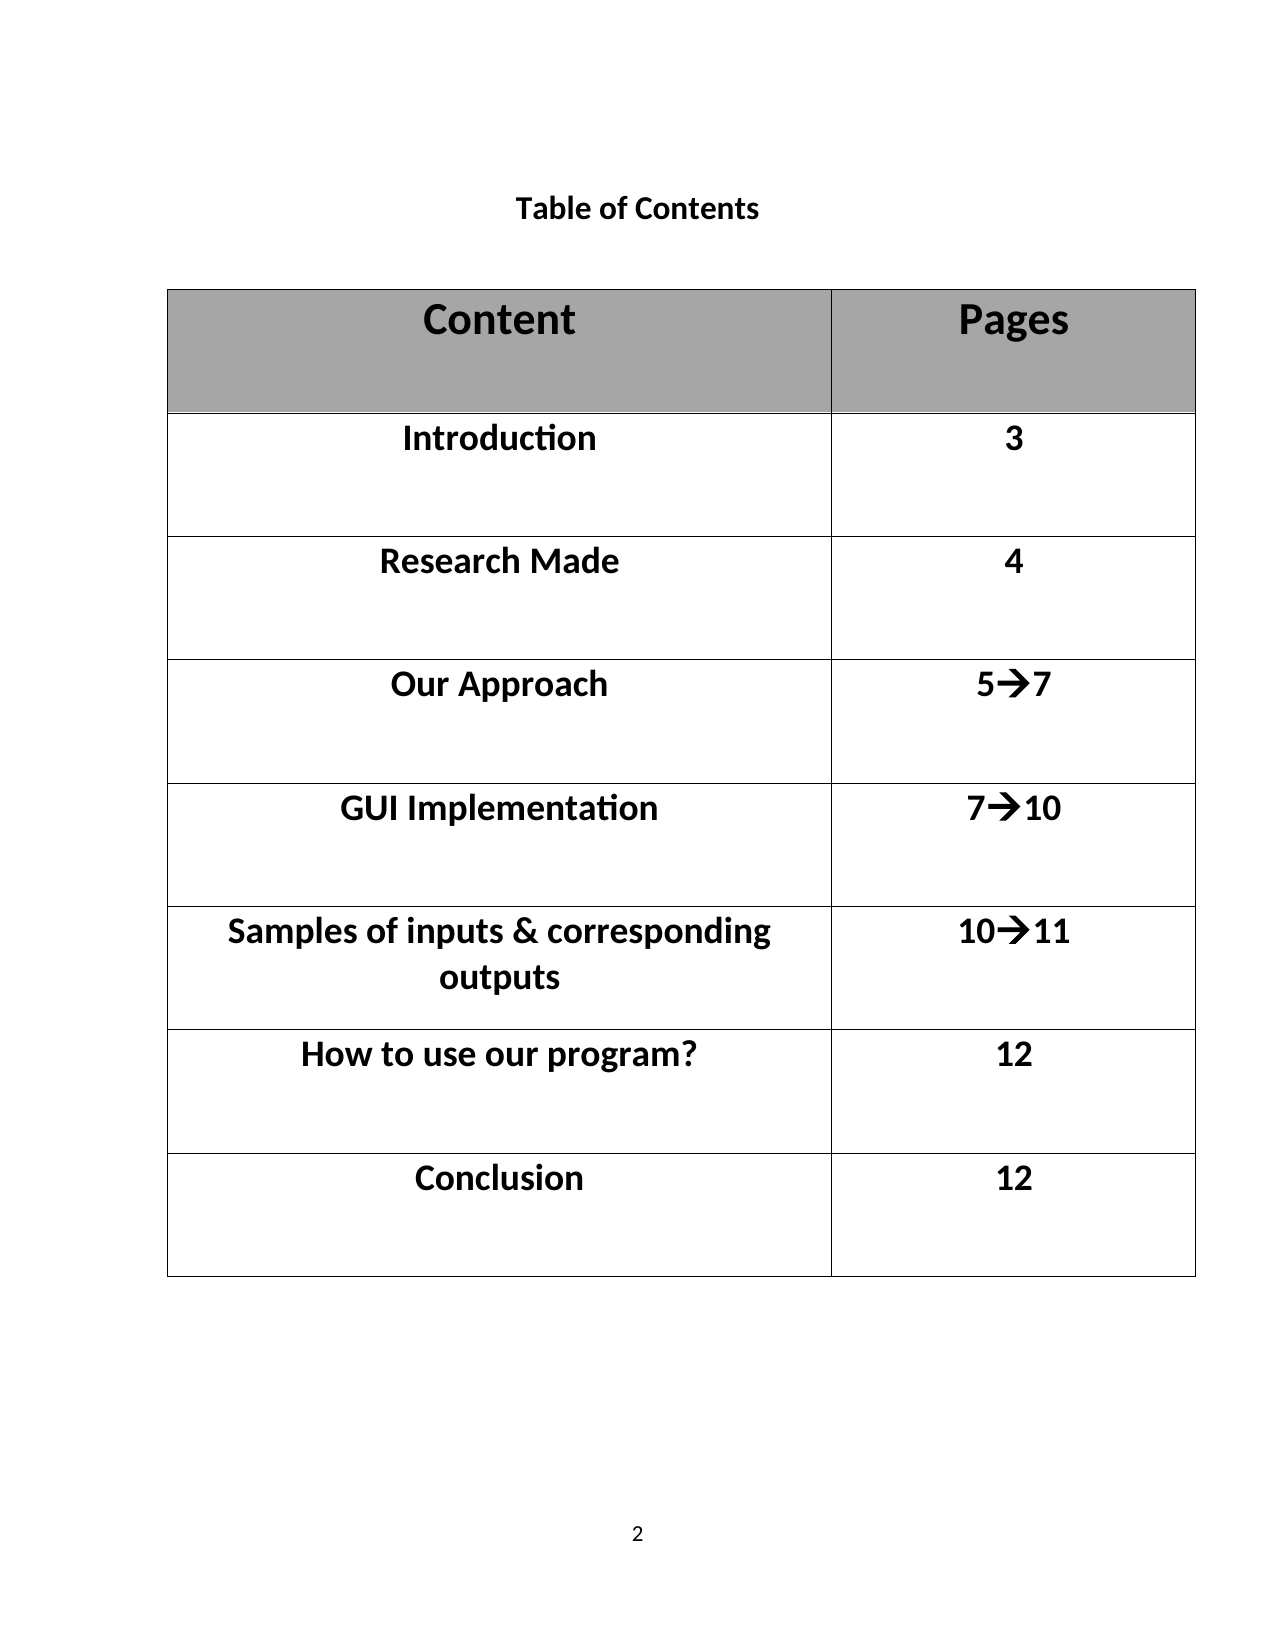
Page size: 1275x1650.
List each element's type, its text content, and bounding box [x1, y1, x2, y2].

table_cell 12 [832, 1030, 1195, 1152]
table_cell Introduction [168, 414, 831, 536]
table_cell 4 [832, 537, 1195, 659]
table_header Pages [832, 290, 1195, 412]
table_cell 3 [832, 414, 1195, 536]
table_cell 1011 [832, 907, 1195, 1029]
table_cell Research Made [168, 537, 831, 659]
table_cell How to use our program? [168, 1030, 831, 1152]
table_cell 57 [832, 660, 1195, 782]
table_cell Conclusion [168, 1154, 831, 1276]
table_cell 710 [832, 784, 1195, 906]
table_cell Our Approach [168, 660, 831, 782]
table_header Content [168, 290, 831, 412]
text Table of Contents [75, 187, 1200, 227]
table_cell 12 [832, 1154, 1195, 1276]
table_cell GUI Implementation [168, 784, 831, 906]
table_cell Samples of inputs & corresponding outputs [168, 907, 831, 1029]
